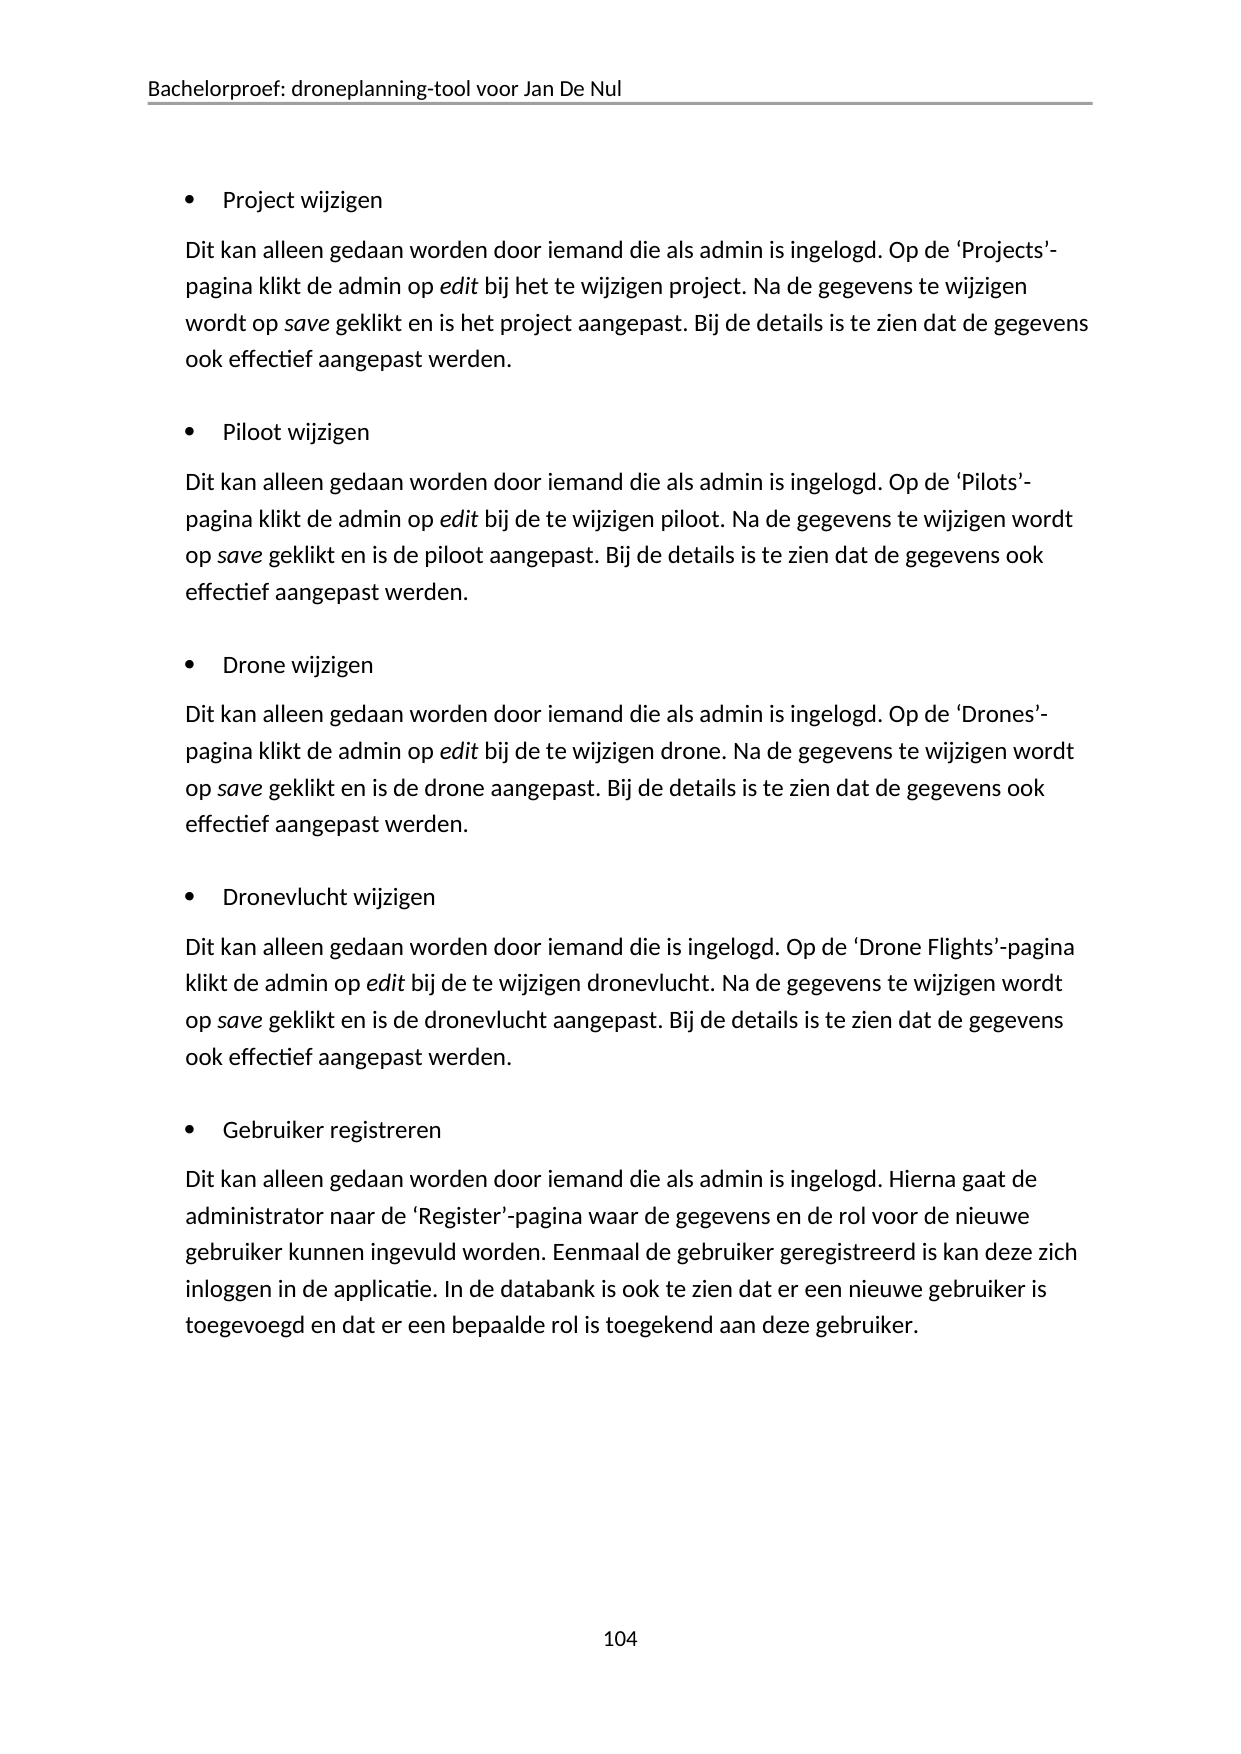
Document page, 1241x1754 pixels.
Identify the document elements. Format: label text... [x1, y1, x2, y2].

list Piloot wijzigen [185, 417, 1093, 447]
list Gebruiker registreren [185, 1114, 1093, 1144]
text Dit kan alleen gedaan worden door iemand die als admin is ingelogd. Hierna gaat de administrator naar de ‘Register’-pagina waar de gegevens en de rol voor de nieuwe gebruiker kunnen ingevuld worden. Eenmaal de gebruiker geregistreerd is kan deze zich inloggen in de applicatie. In de databank is ook te zien dat er een nieuwe gebruiker is toegevoegd en dat er een bepaalde rol is toegekend aan deze gebruiker. [185, 1163, 1093, 1340]
text Dit kan alleen gedaan worden door iemand die als admin is ingelogd. Op de ‘Drones’-pagina klikt de admin op edit bij de te wijzigen drone. Na de gegevens te wijzigen wordt op save geklikt en is de drone aangepast. Bij de details is te zien dat de gegevens ook effectief aangepast werden. [185, 698, 1093, 839]
text Dit kan alleen gedaan worden door iemand die als admin is ingelogd. Op de ‘Projects’-pagina klikt de admin op edit bij het te wijzigen project. Na de gegevens te wijzigen wordt op save geklikt en is het project aangepast. Bij de details is te zien dat de gegevens ook effectief aangepast werden. [185, 234, 1093, 374]
list Dronevlucht wijzigen [185, 881, 1093, 912]
list Drone wijzigen [185, 649, 1093, 679]
text Dit kan alleen gedaan worden door iemand die als admin is ingelogd. Op de ‘Pilots’-pagina klikt de admin op edit bij de te wijzigen piloot. Na de gegevens te wijzigen wordt op save geklikt en is de piloot aangepast. Bij de details is te zien dat de gegevens ook effectief aangepast werden. [185, 466, 1093, 606]
text Dit kan alleen gedaan worden door iemand die is ingelogd. Op de ‘Drone Flights’-pagina klikt de admin op edit bij de te wijzigen dronevlucht. Na de gegevens te wijzigen wordt op save geklikt en is de dronevlucht aangepast. Bij de details is te zien dat de gegevens ook effectief aangepast werden. [185, 931, 1093, 1071]
list Project wijzigen [185, 184, 1093, 215]
